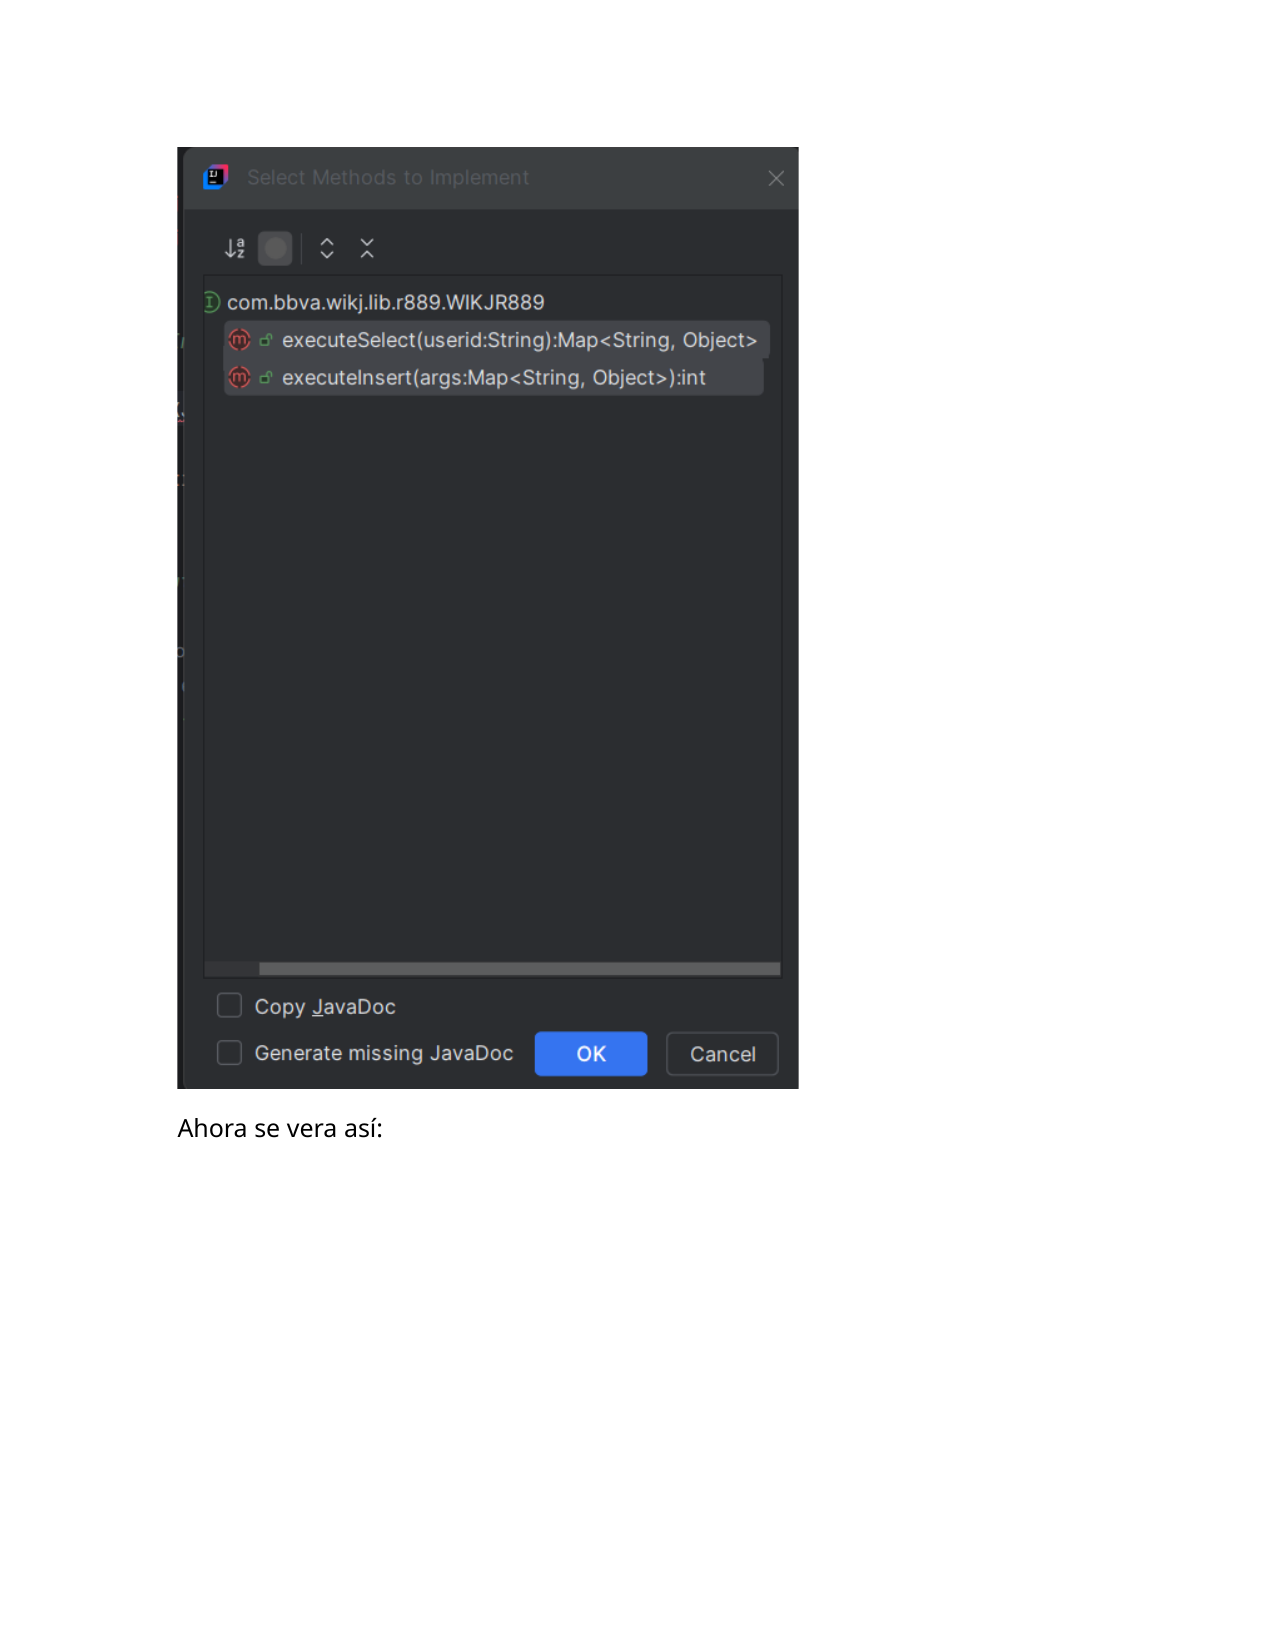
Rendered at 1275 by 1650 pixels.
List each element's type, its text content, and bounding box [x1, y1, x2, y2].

picture [177, 147, 799, 1089]
text Ahora se vera así: [177, 1111, 1098, 1145]
